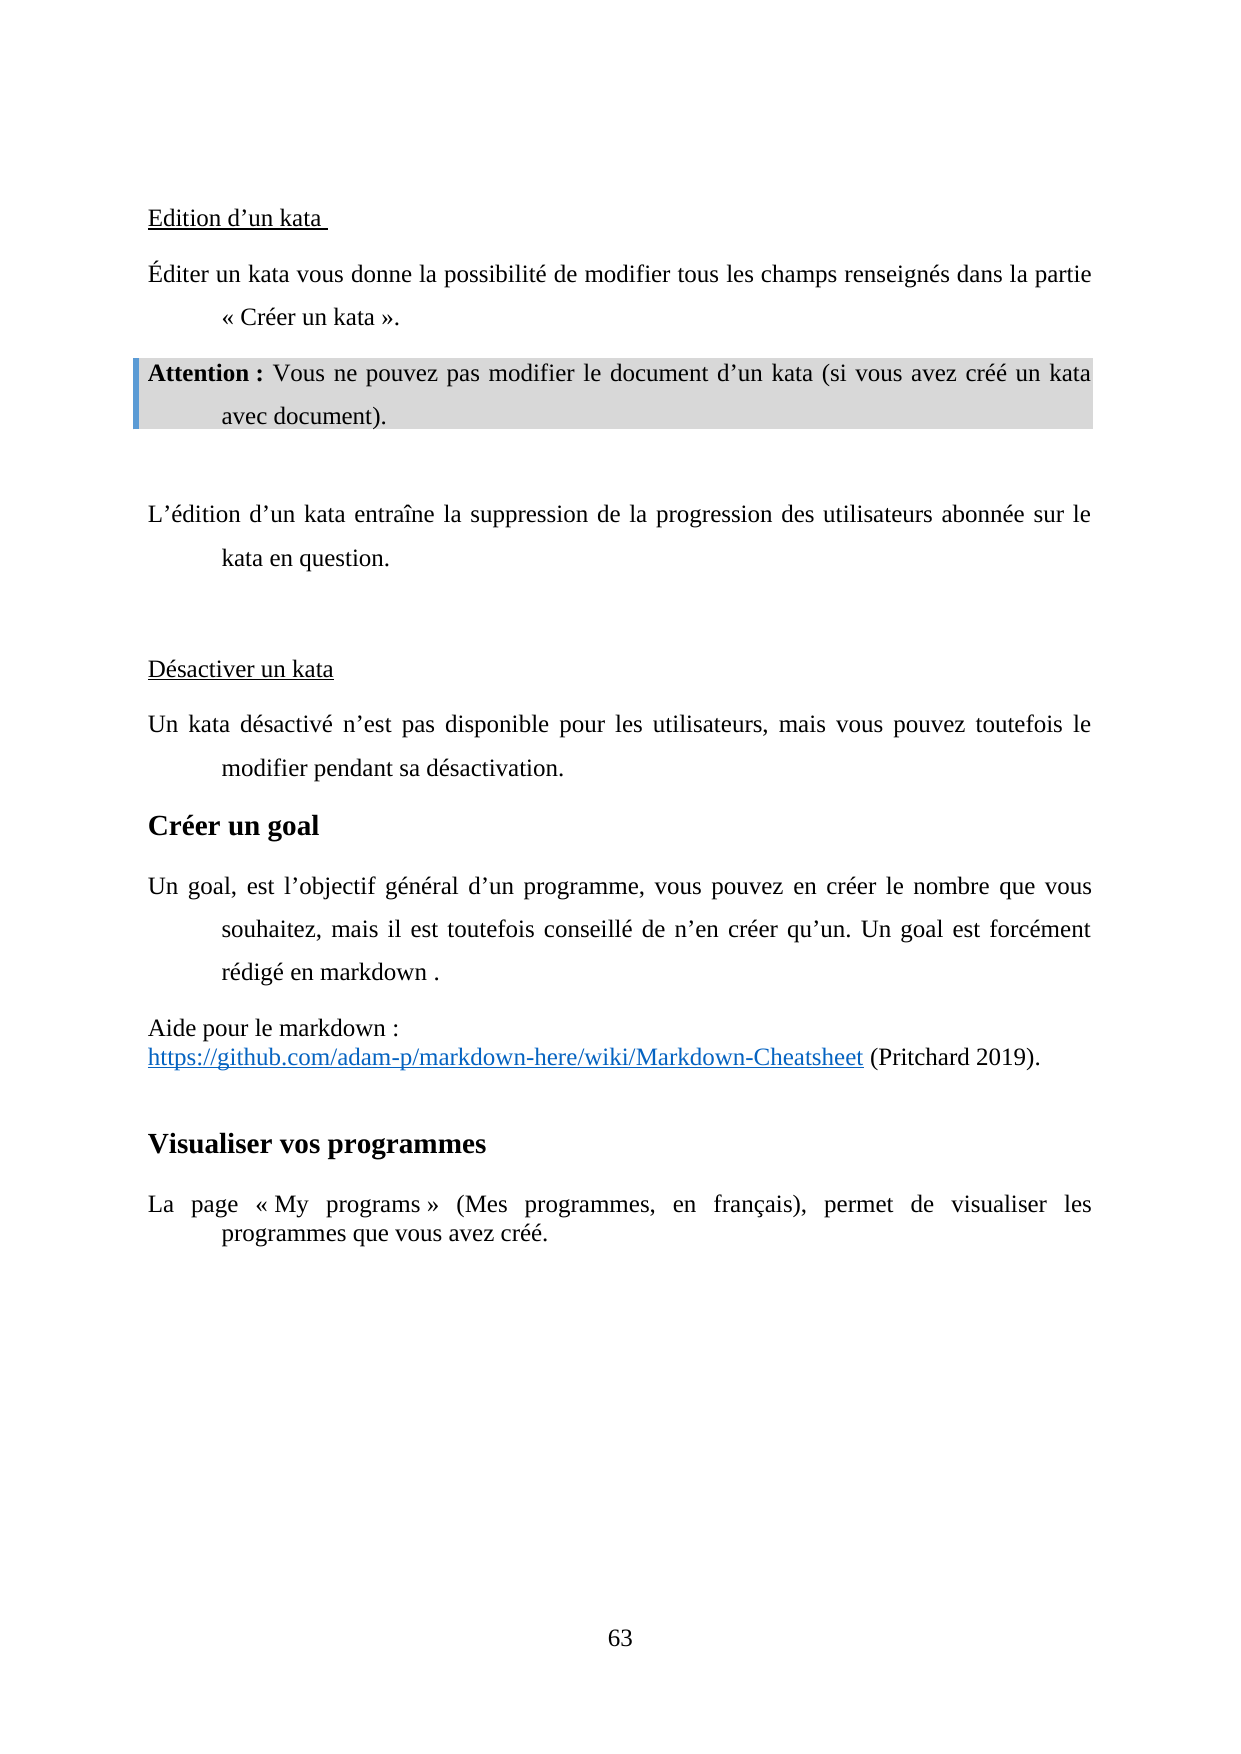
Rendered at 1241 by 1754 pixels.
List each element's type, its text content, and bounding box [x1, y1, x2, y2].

text Désactiver un kata [148, 654, 1093, 683]
text Aide pour le markdown : [148, 1013, 1093, 1042]
text Éditer un kata vous donne la possibilité de modifier tous les champs renseignés dans la partie « Créer un kata ». [148, 259, 1093, 331]
text Attention : Vous ne pouvez pas modifier le document d’un kata (si vous avez créé un kata avec document). [139, 358, 1093, 429]
subtitle Visualiser vos programmes [148, 1126, 1093, 1159]
text La page « My programs » (Mes programmes, en français), permet de visualiser les programmes que vous avez créé. [148, 1189, 1093, 1246]
text Un kata désactivé n’est pas disponible pour les utilisateurs, mais vous pouvez toutefois le modifier pendant sa désactivation. [148, 709, 1093, 781]
text L’édition d’un kata entraîne la suppression de la progression des utilisateurs abonnée sur le kata en question. [148, 499, 1093, 571]
text Un goal, est l’objectif général d’un programme, vous pouvez en créer le nombre que vous souhaitez, mais il est toutefois conseillé de n’en créer qu’un. Un goal est forcément rédigé en markdown . [148, 871, 1093, 986]
text Edition d’un kata [148, 203, 1093, 232]
subtitle Créer un goal [148, 808, 1093, 842]
text https://github.com/adam-p/markdown-here/wiki/Markdown-Cheatsheet (Pritchard 2019). [148, 1042, 1093, 1070]
